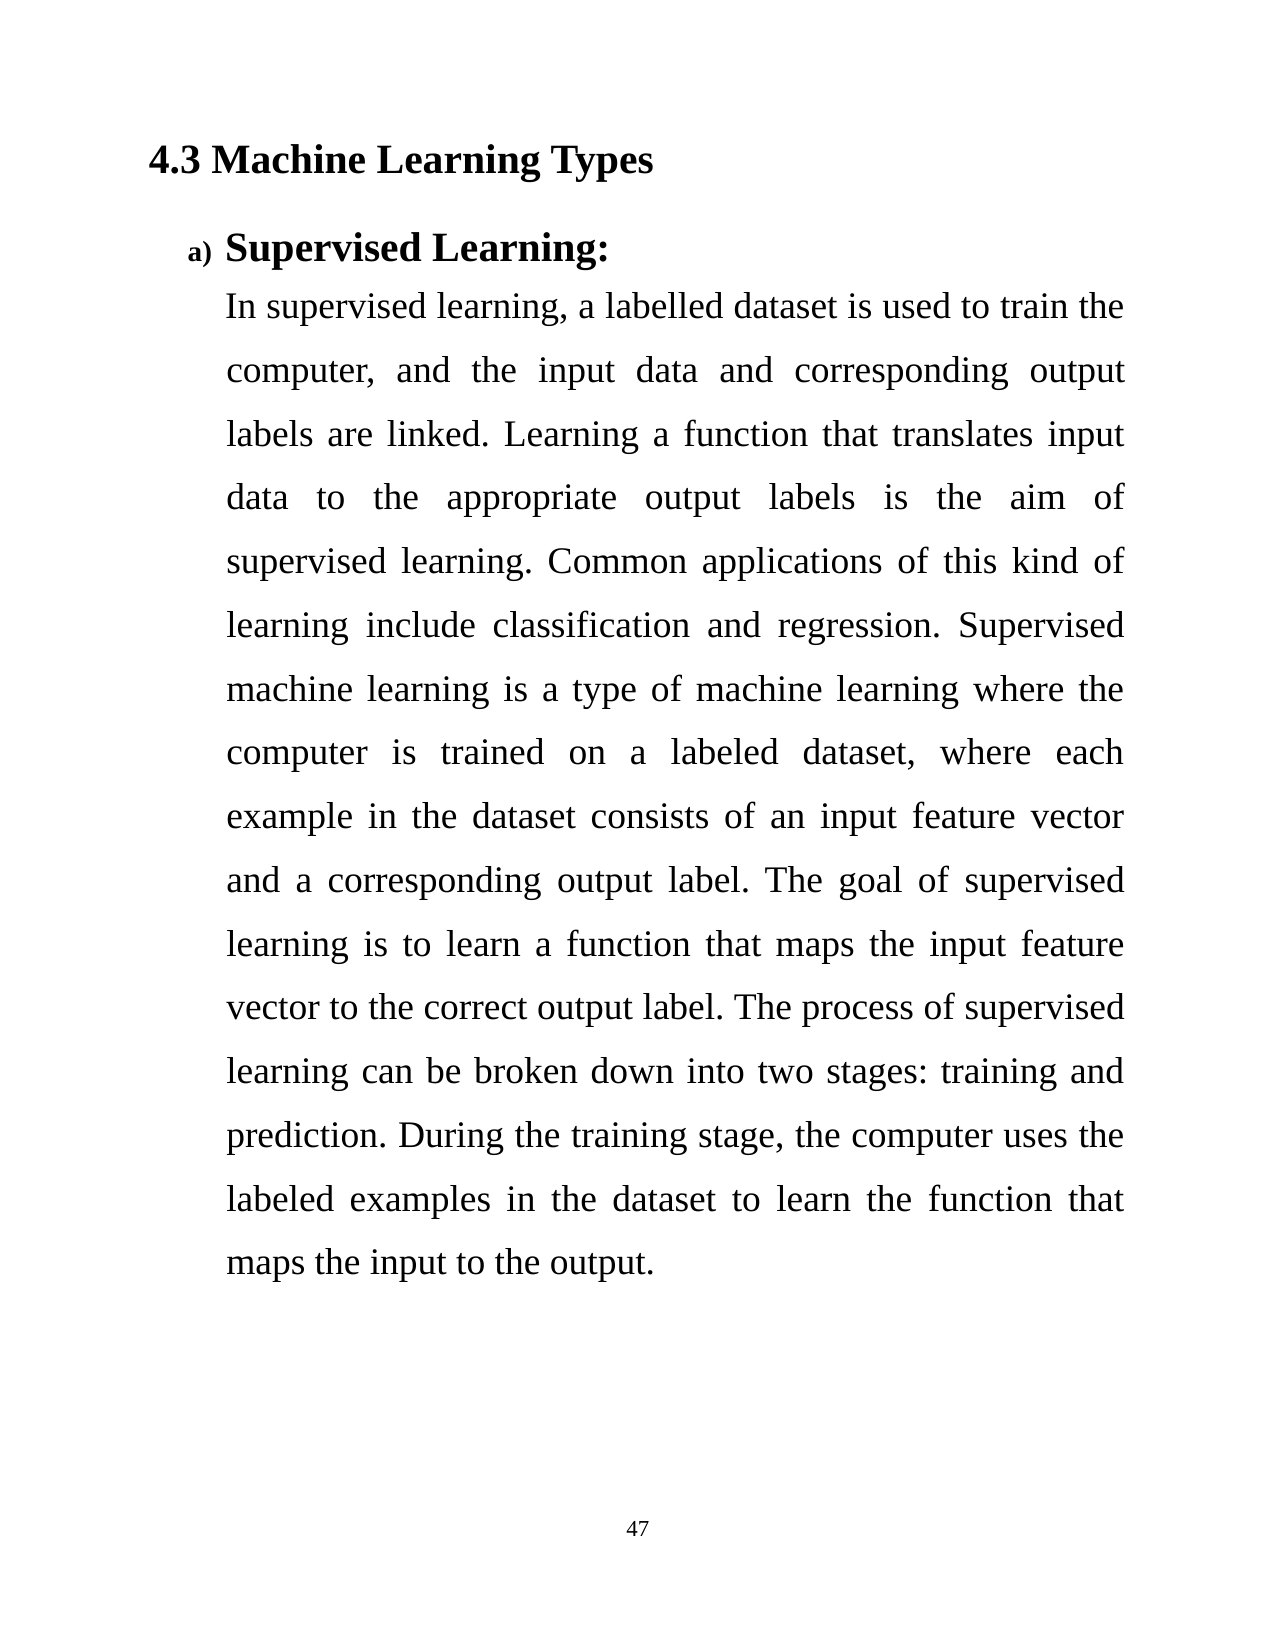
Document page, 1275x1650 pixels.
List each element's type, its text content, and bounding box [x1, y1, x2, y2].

text 4.3 Machine Learning Types [148, 135, 1126, 183]
list Supervised Learning: [187, 222, 1133, 270]
text In supervised learning, a labelled dataset is used to train the computer, and the input data and corresponding output labels are linked. Learning a function that translates input data to the appropriate output labels is the aim of supervised learning. Common applications of this kind of learning include classification and regression. Supervised machine learning is a type of machine learning where the computer is trained on a labeled dataset, where each example in the dataset consists of an input feature vector and a corresponding output label. The goal of supervised learning is to learn a function that maps the input feature vector to the correct output label. The process of supervised learning can be broken down into two stages: training and prediction. During the training stage, the computer uses the labeled examples in the dataset to learn the function that maps the input to the output. [225, 283, 1126, 1283]
